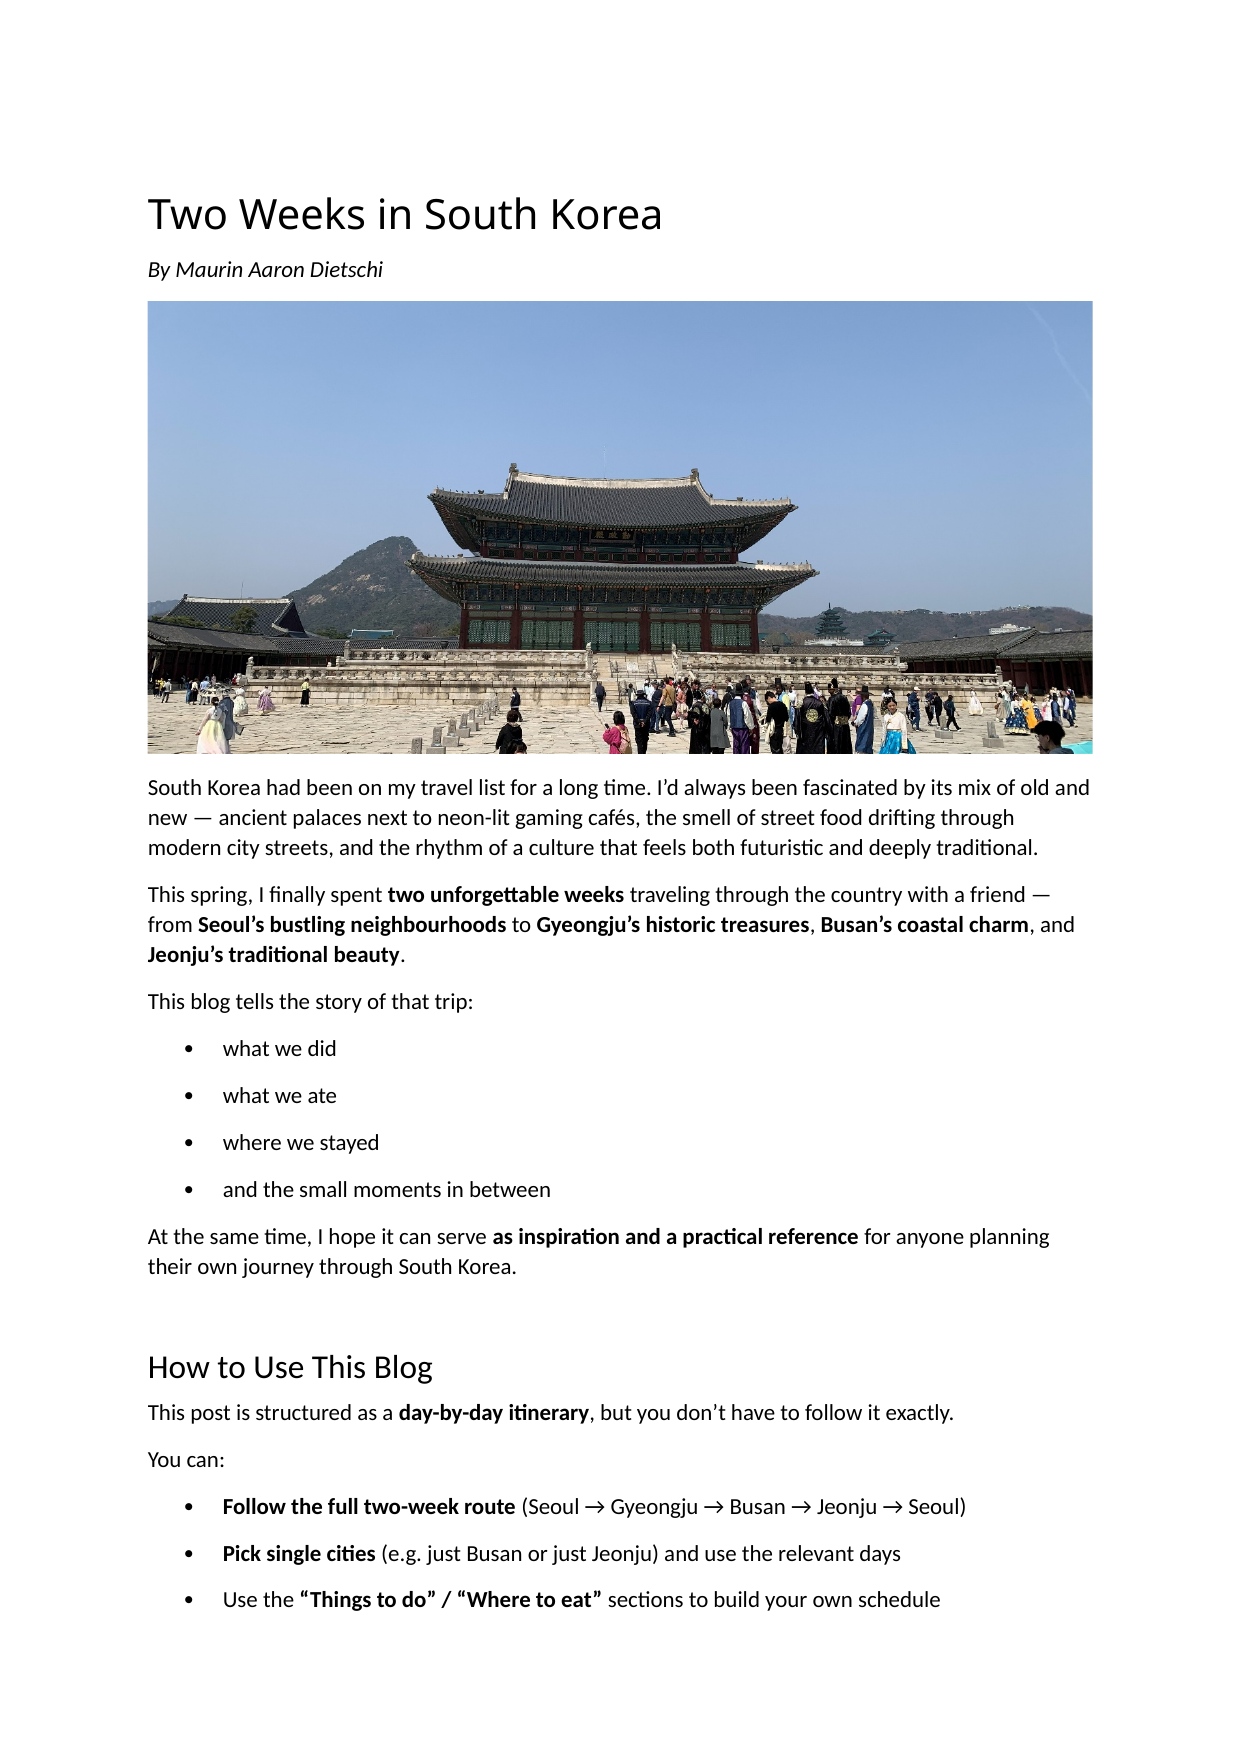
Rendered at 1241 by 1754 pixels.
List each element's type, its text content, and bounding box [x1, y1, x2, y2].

picture [147, 301, 1093, 754]
text This blog tells the story of that trip: [148, 987, 1093, 1016]
text South Korea had been on my travel list for a long time. I’d always been fascinated by its mix of old and new — ancient palaces next to neon-lit gaming cafés, the smell of street food drifting through modern city streets, and the rhythm of a culture that feels both futuristic and deeply traditional. [148, 773, 1093, 861]
list what we did [185, 1034, 1093, 1062]
subtitle How to Use This Blog [148, 1346, 1093, 1387]
list where we stayed [185, 1128, 1093, 1156]
text At the same time, I hope it can serve as inspiration and a practical reference for anyone planning their own journey through South Korea. [148, 1222, 1093, 1280]
text This spring, I finally spent two unforgettable weeks traveling through the country with a friend — from Seoul’s bustling neighbourhoods to Gyeongju’s historic treasures, Busan’s coastal charm, and Jeonju’s traditional beauty. [148, 880, 1093, 969]
subtitle Two Weeks in South Korea [148, 185, 1093, 242]
list Follow the full two-week route (Seoul → Gyeongju → Busan → Jeonju → Seoul) [185, 1492, 1093, 1520]
list what we ate [185, 1081, 1093, 1109]
list Use the “Things to do” / “Where to eat” sections to build your own schedule [185, 1586, 1093, 1614]
list Pick single cities (e.g. just Busan or just Jeonju) and use the relevant days [185, 1539, 1093, 1567]
text This post is structured as a day-by-day itinerary, but you don’t have to follow it exactly. [148, 1398, 1093, 1426]
text By Maurin Aaron Dietschi [148, 255, 1093, 283]
list and the small moments in between [185, 1175, 1093, 1203]
text You can: [148, 1445, 1093, 1473]
